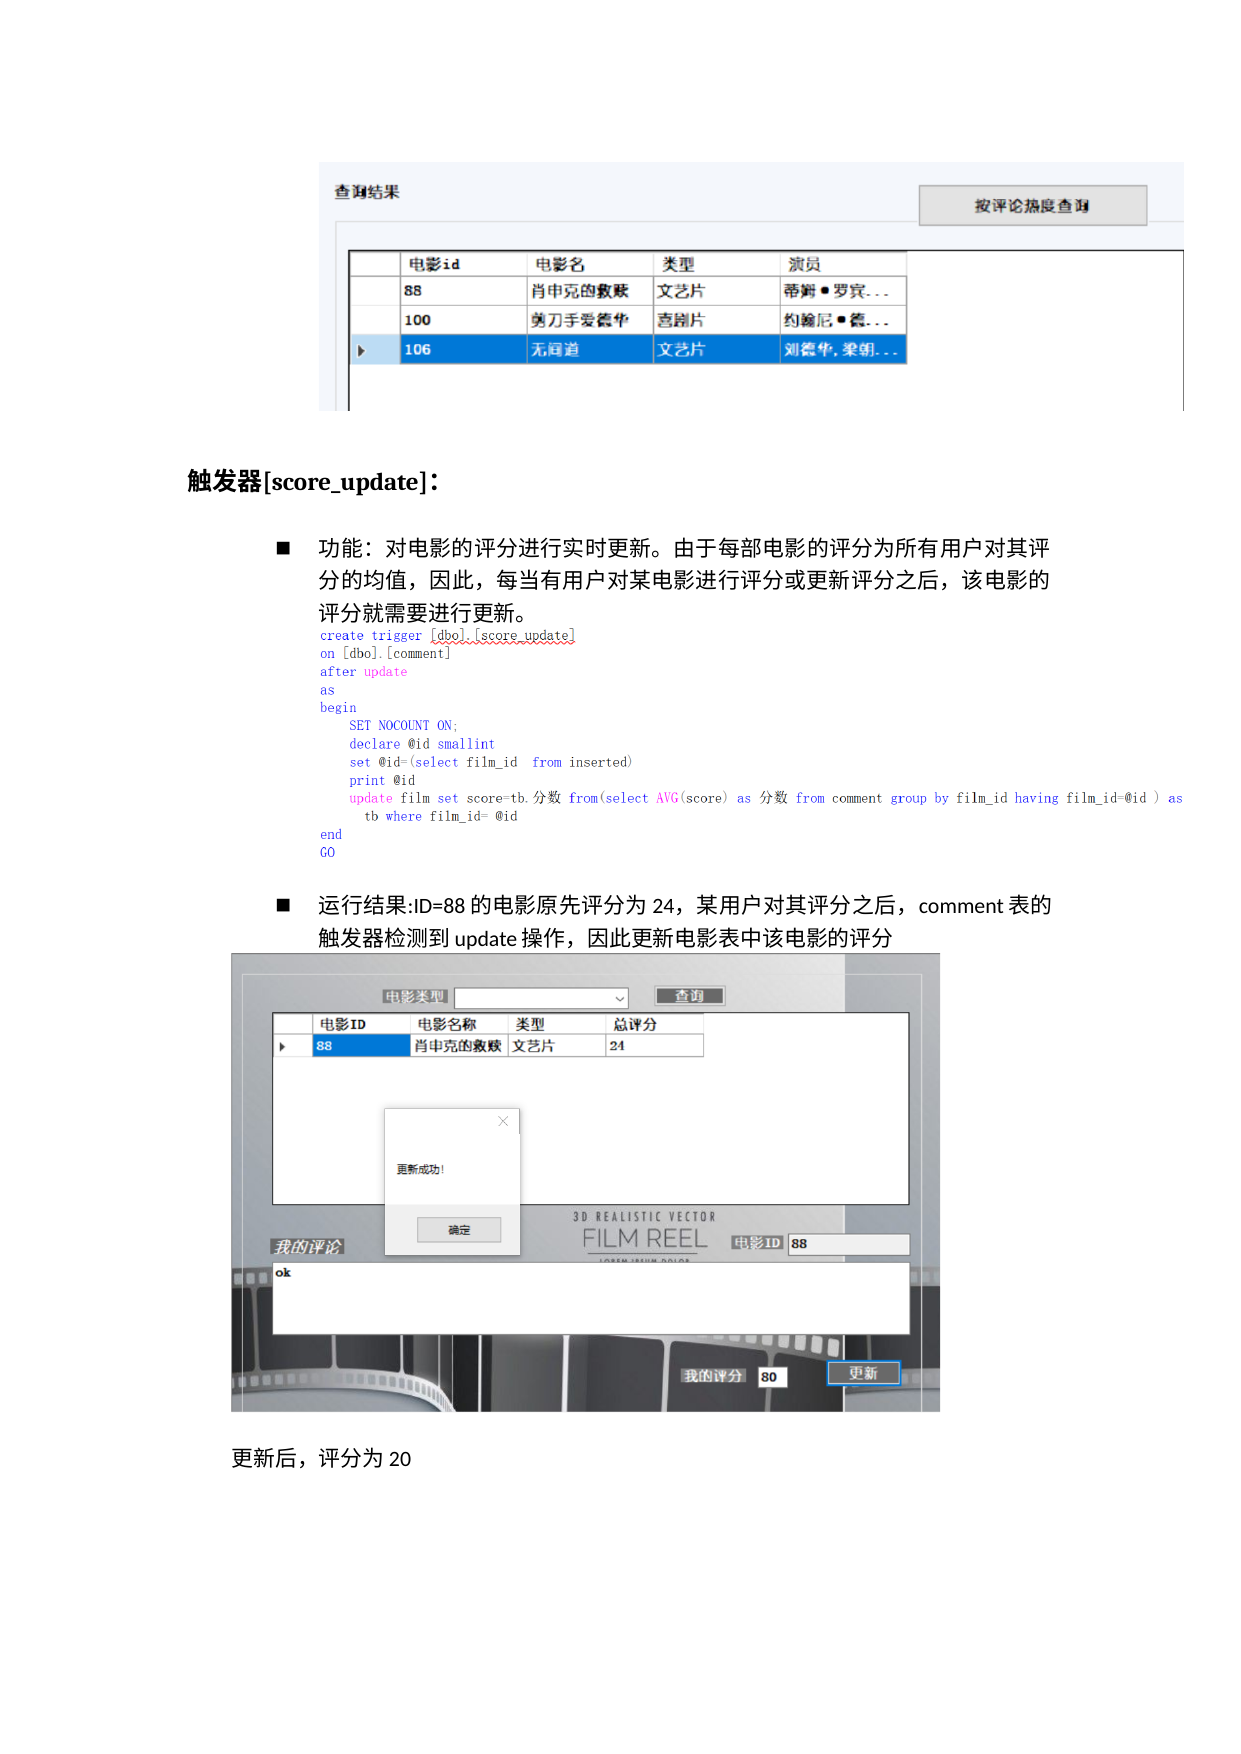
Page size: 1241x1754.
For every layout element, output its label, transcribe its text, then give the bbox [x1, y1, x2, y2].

list 运行结果:ID=88的电影原先评分为24，某用户对其评分之后，comment表的触发器检测到update操作，因此更新电影表中该电影的评分 [275, 888, 1053, 953]
picture [231, 953, 941, 1413]
text 更新后，评分为20 [231, 1441, 1053, 1473]
picture [318, 162, 1184, 411]
subtitle 触发器[score_update]： [187, 447, 1053, 512]
picture [318, 628, 1184, 860]
list 功能：对电影的评分进行实时更新。由于每部电影的评分为所有用户对其评分的均值，因此，每当有用户对某电影进行评分或更新评分之后，该电影的评分就需要进行更新。 [275, 531, 1053, 628]
